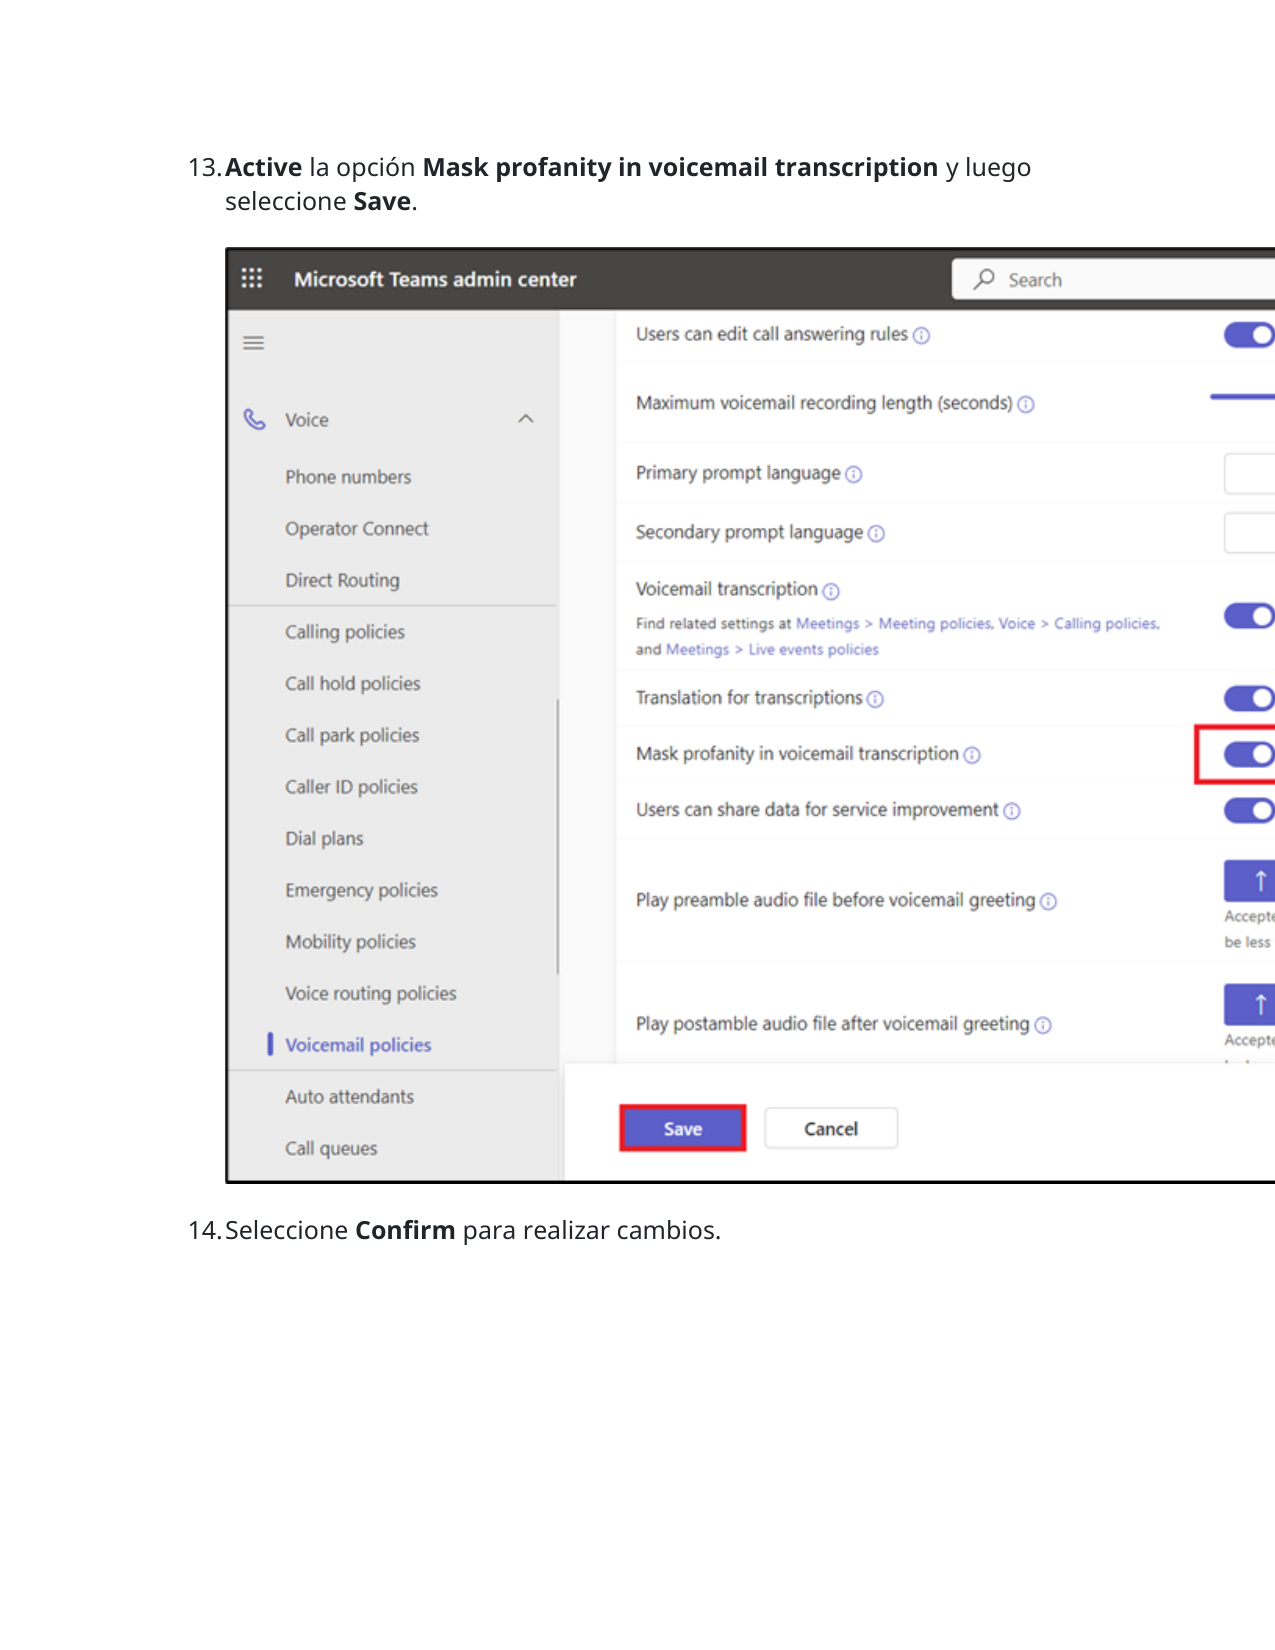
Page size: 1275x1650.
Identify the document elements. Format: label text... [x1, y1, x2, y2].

list Active la opción Mask profanity in voicemail transcription y luego seleccione Save. [187, 150, 1125, 218]
list Seleccione Confirm para realizar cambios. [187, 1213, 1125, 1247]
picture [225, 247, 1275, 1184]
